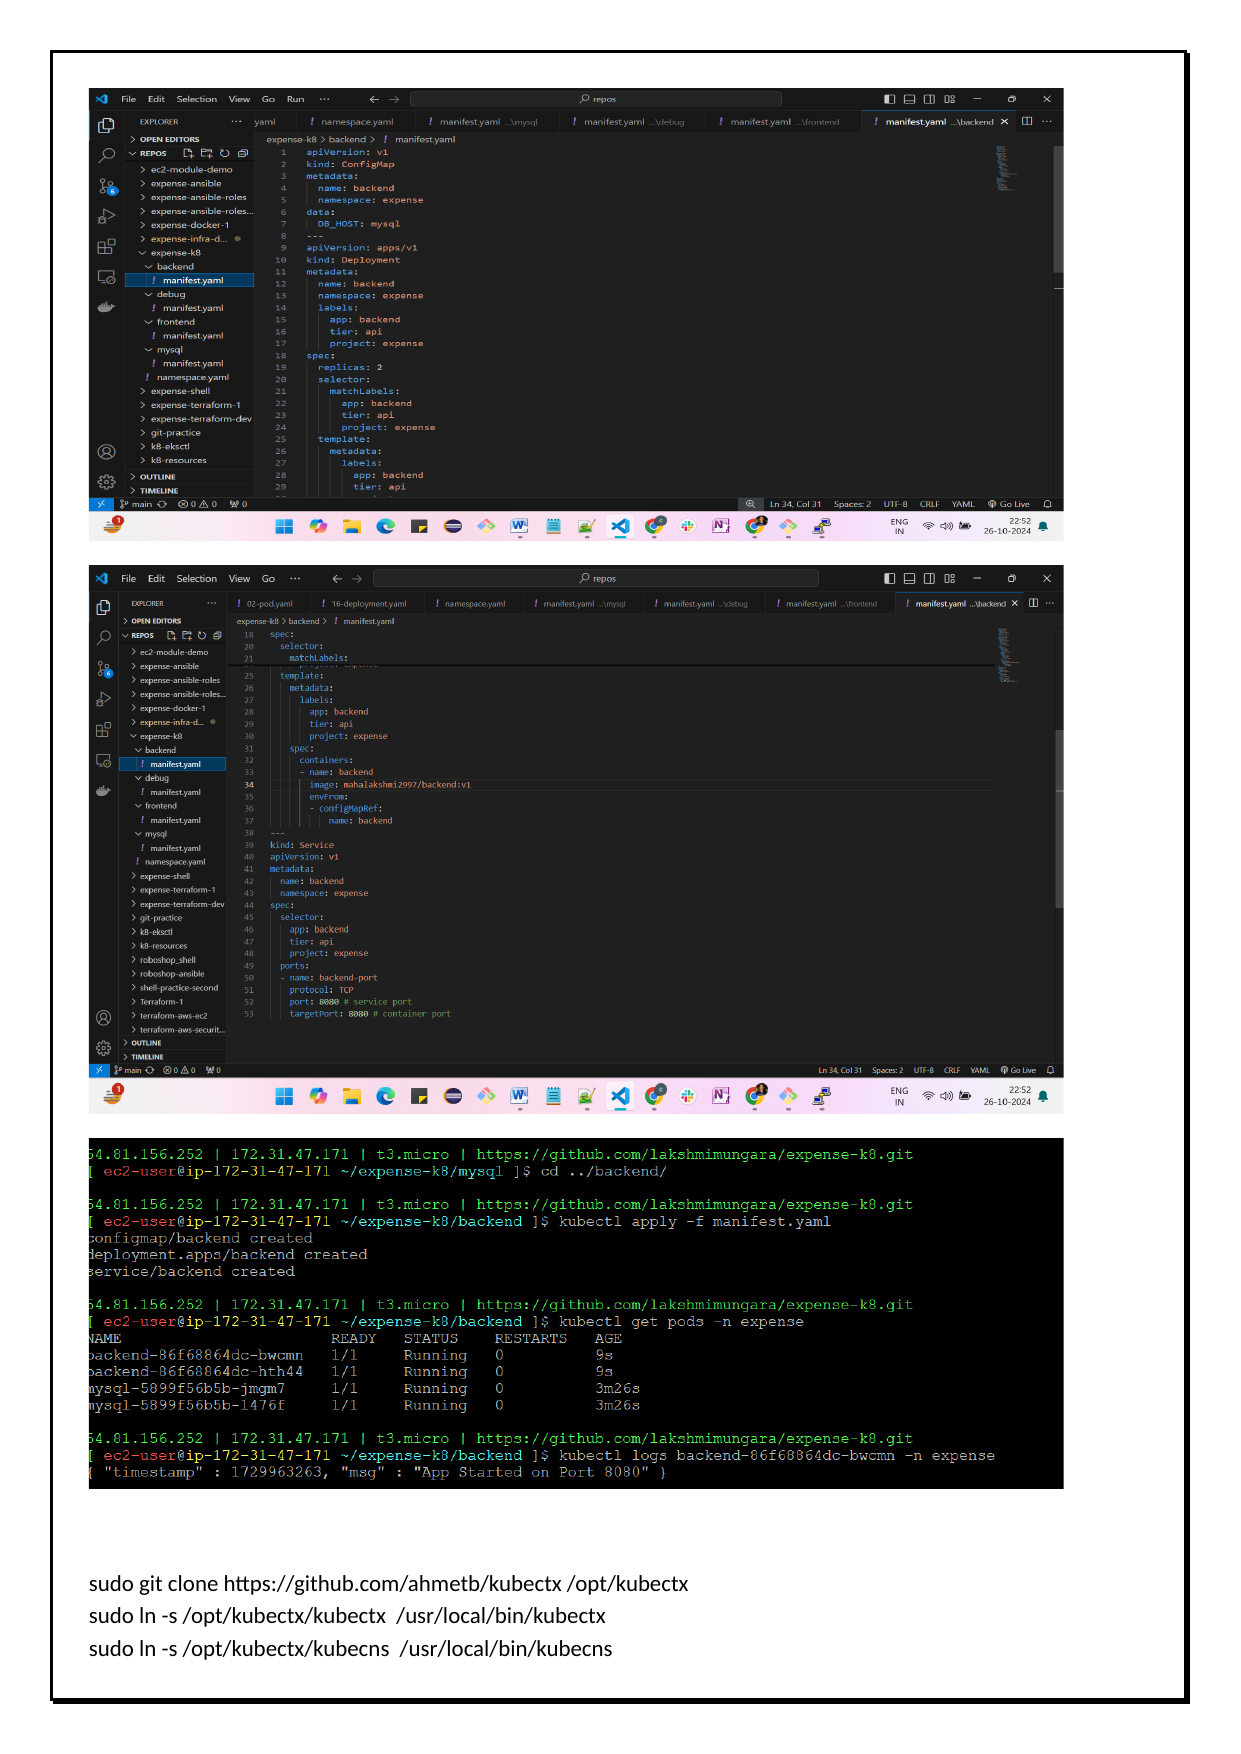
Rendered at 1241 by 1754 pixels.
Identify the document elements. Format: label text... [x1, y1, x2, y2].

picture [88, 565, 1064, 1114]
text sudo ln -s /opt/kubectx/kubecns /usr/local/bin/kubecns [89, 1634, 1148, 1662]
picture [88, 1138, 1064, 1489]
picture [88, 88, 1064, 541]
text sudo ln -s /opt/kubectx/kubectx /usr/local/bin/kubectx [89, 1602, 1148, 1629]
text sudo git clone https://github.com/ahmetb/kubectx /opt/kubectx [89, 1569, 1148, 1597]
